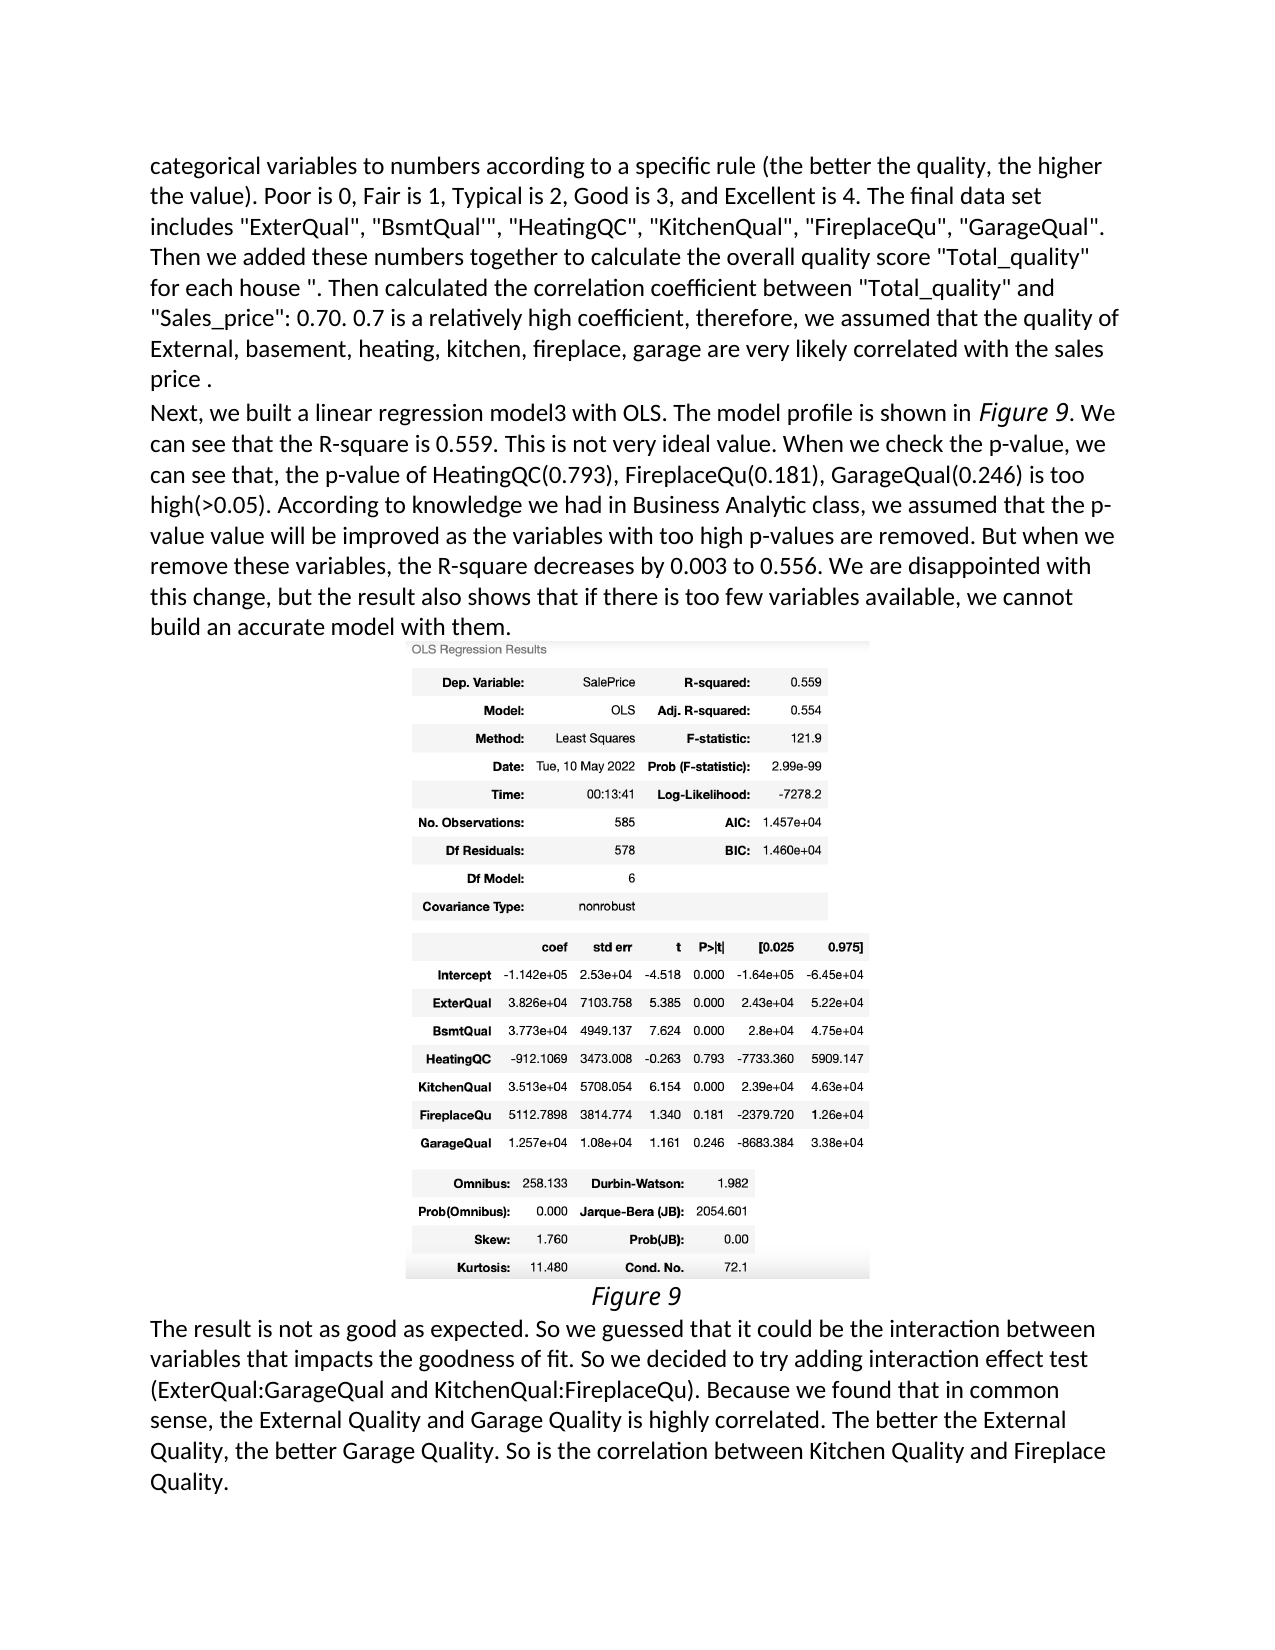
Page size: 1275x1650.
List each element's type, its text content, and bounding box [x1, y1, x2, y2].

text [150, 150, 1125, 394]
text The result is not as good as expected. So we guessed that it could be the interaction between variables that impacts the goodness of fit. So we decided to try adding interaction effect test (ExterQual:GarageQual and KitchenQual:FireplaceQu). Because we found that in common sense, the External Quality and Garage Quality is highly correlated. The better the External Quality, the better Garage Quality. So is the correlation between Kitchen Quality and Fireplace Quality. [150, 1313, 1125, 1496]
text Next, we built a linear regression model3 with OLS. The model profile is shown in Figure 9. We can see that the R-square is 0.559. This is not very ideal value. When we check the p-value, we can see that, the p-value of HeatingQC(0.793), FireplaceQu(0.181), GarageQual(0.246) is too high(>0.05). According to knowledge we had in Business Analytic class, we assumed that the p-value value will be improved as the variables with too high p-values are removed. But when we remove these variables, the R-square decreases by 0.003 to 0.556. We are disappointed with this change, but the result also shows that if there is too few variables available, we cannot build an accurate model with them. [150, 394, 1125, 642]
picture [405, 641, 870, 1279]
text Figure 9 [150, 1279, 1125, 1313]
